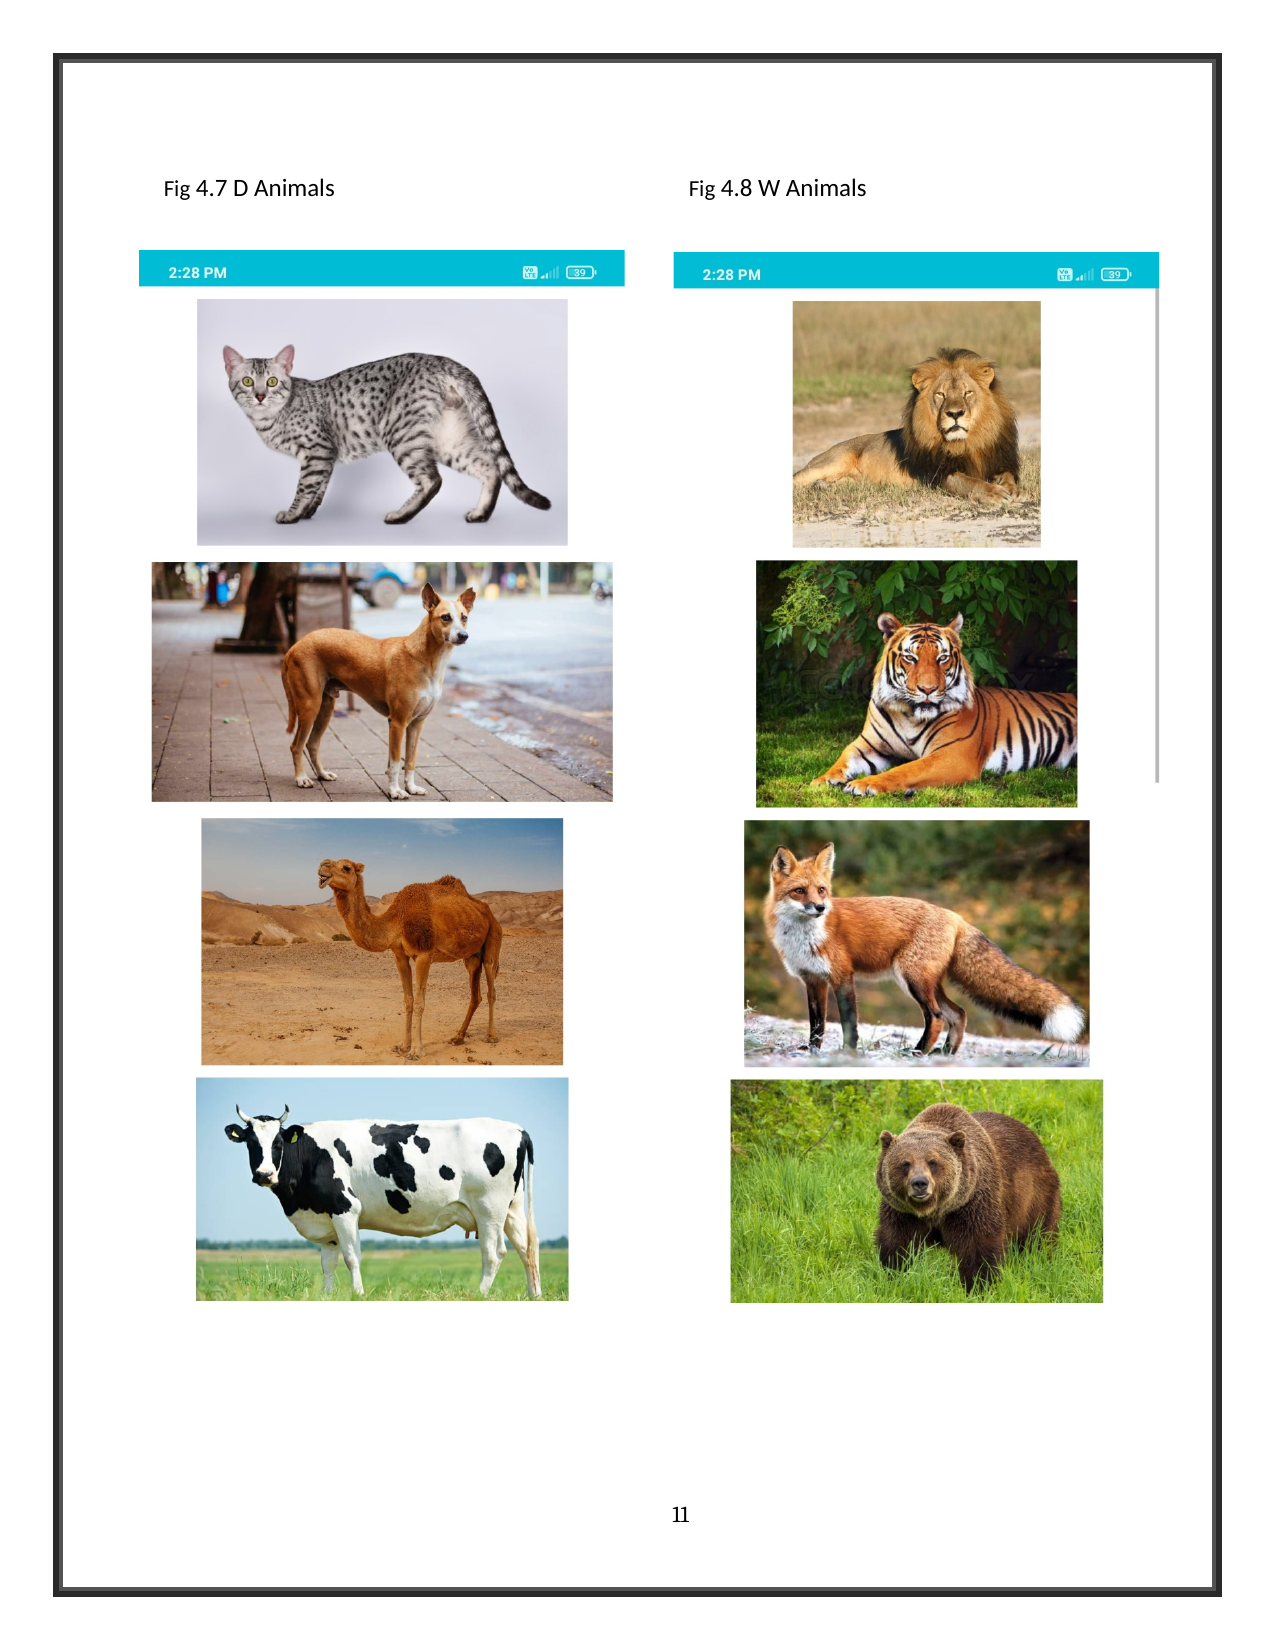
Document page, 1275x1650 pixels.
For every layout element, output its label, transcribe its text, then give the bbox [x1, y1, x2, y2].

picture [673, 252, 1160, 1303]
picture [139, 250, 625, 1301]
text Fig 4.7 D Animals Fig 4.8 W Animals [88, 172, 1187, 203]
